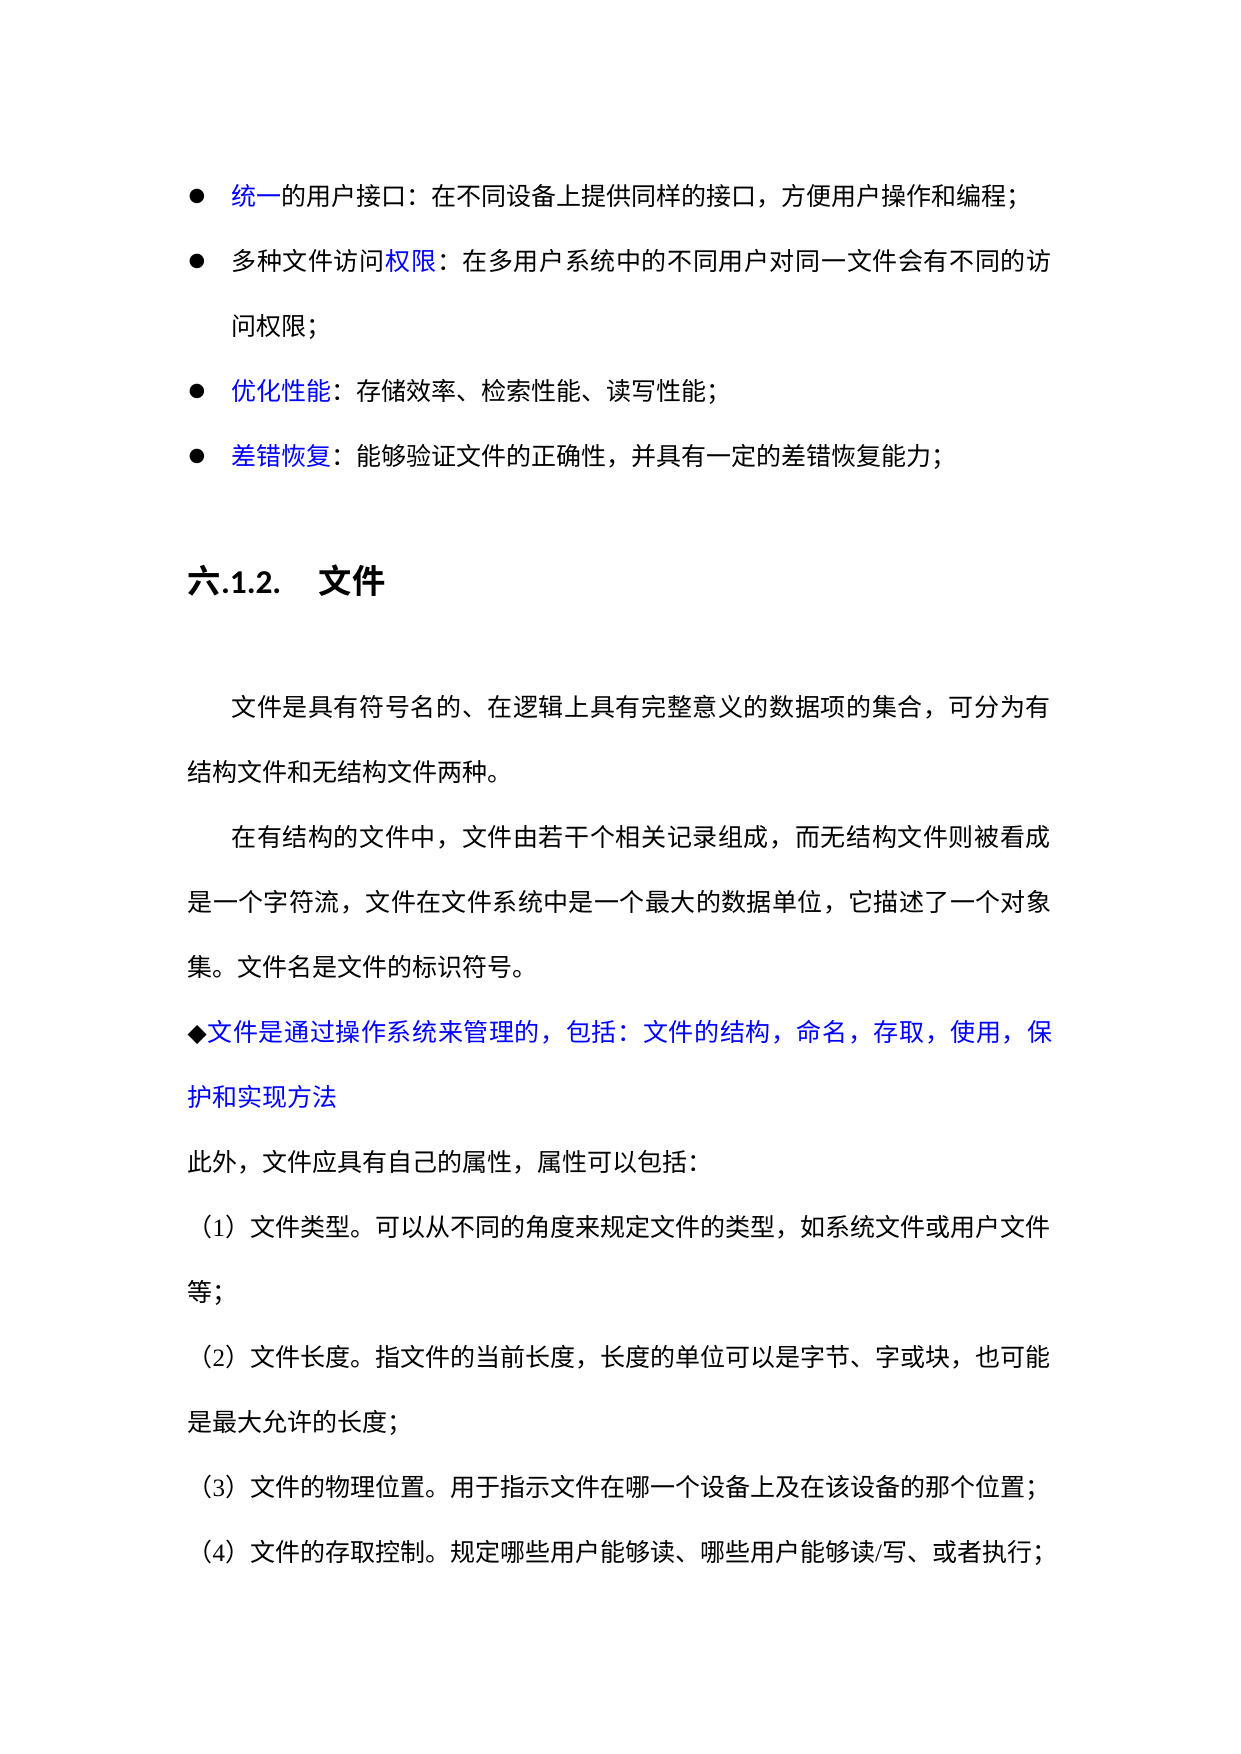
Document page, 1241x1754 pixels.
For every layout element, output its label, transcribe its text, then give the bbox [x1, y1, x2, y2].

list 统一的用户接口：在不同设备上提供同样的接口，方便用户操作和编程； [187, 162, 1053, 227]
list 优化性能：存储效率、检索性能、读写性能； [187, 357, 1053, 422]
text （4）文件的存取控制。规定哪些用户能够读、哪些用户能够读/写、或者执行； [187, 1518, 1053, 1583]
subtitle 文件 [187, 547, 1053, 612]
text 文件是具有符号名的、在逻辑上具有完整意义的数据项的集合，可分为有结构文件和无结构文件两种。 [187, 673, 1053, 803]
list 差错恢复：能够验证文件的正确性，并具有一定的差错恢复能力； [187, 422, 1053, 487]
text （2）文件长度。指文件的当前长度，长度的单位可以是字节、字或块，也可能是最大允许的长度； [187, 1323, 1053, 1453]
text （3）文件的物理位置。用于指示文件在哪一个设备上及在该设备的那个位置； [187, 1453, 1053, 1518]
text （1）文件类型。可以从不同的角度来规定文件的类型，如系统文件或用户文件等； [187, 1193, 1053, 1323]
text 此外，文件应具有自己的属性，属性可以包括： [187, 1128, 1053, 1193]
list 多种文件访问权限：在多用户系统中的不同用户对同一文件会有不同的访问权限； [187, 227, 1053, 357]
text 在有结构的文件中，文件由若干个相关记录组成，而无结构文件则被看成是一个字符流，文件在文件系统中是一个最大的数据单位，它描述了一个对象集。文件名是文件的标识符号。 [187, 803, 1053, 998]
text ◆文件是通过操作系统来管理的，包括：文件的结构，命名，存取，使用，保护和实现方法 [187, 998, 1053, 1128]
